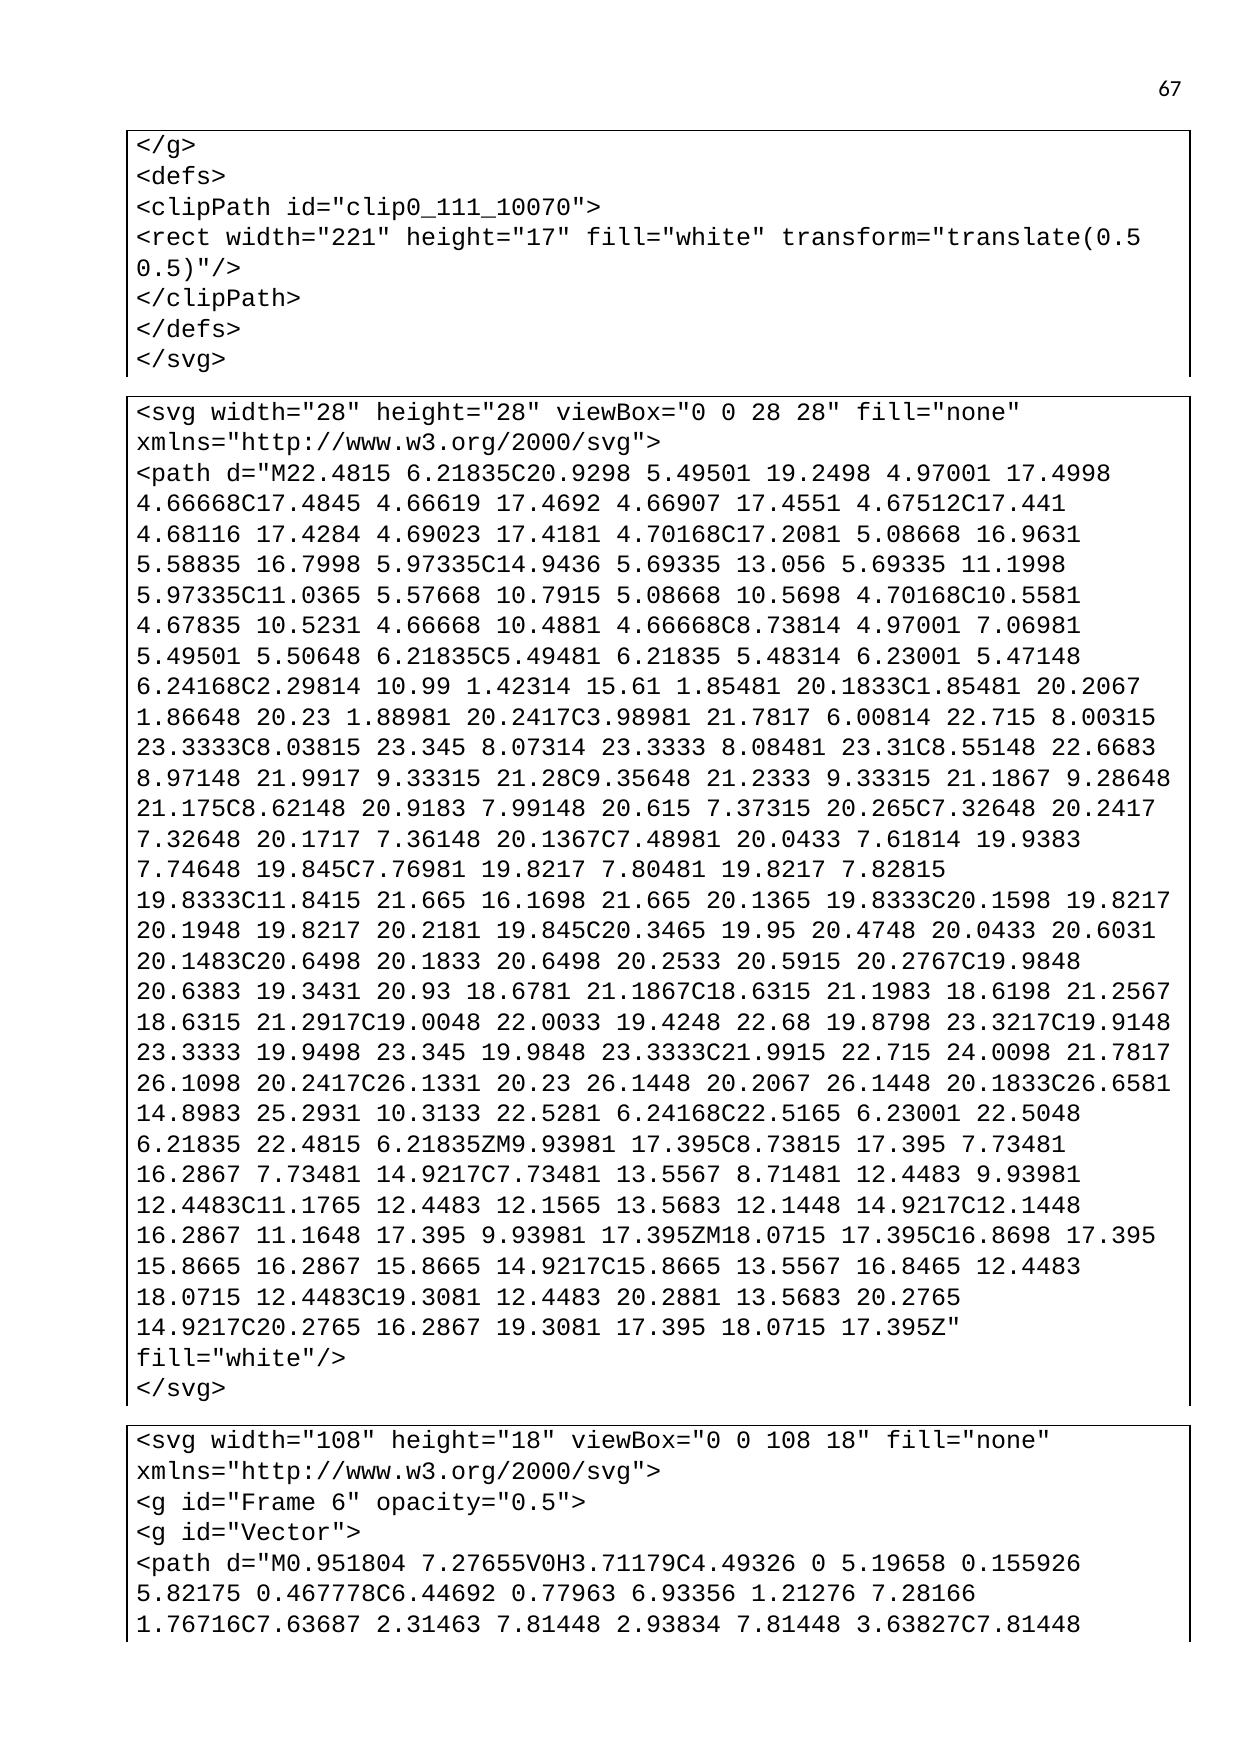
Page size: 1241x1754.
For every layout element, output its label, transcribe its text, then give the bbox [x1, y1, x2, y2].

text <svg width="28" height="28" viewBox="0 0 28 28" fill="none" xmlns="http://www.w3.org/2000/svg"> <path d="M22.4815 6.21835C20.9298 5.49501 19.2498 4.97001 17.4998 4.66668C17.4845 4.66619 17.4692 4.66907 17.4551 4.67512C17.441 4.68116 17.4284 4.69023 17.4181 4.70168C17.2081 5.08668 16.9631 5.58835 16.7998 5.97335C14.9436 5.69335 13.056 5.69335 11.1998 5.97335C11.0365 5.57668 10.7915 5.08668 10.5698 4.70168C10.5581 4.67835 10.5231 4.66668 10.4881 4.66668C8.73814 4.97001 7.06981 5.49501 5.50648 6.21835C5.49481 6.21835 5.48314 6.23001 5.47148 6.24168C2.29814 10.99 1.42314 15.61 1.85481 20.1833C1.85481 20.2067 1.86648 20.23 1.88981 20.2417C3.98981 21.7817 6.00814 22.715 8.00315 23.3333C8.03815 23.345 8.07314 23.3333 8.08481 23.31C8.55148 22.6683 8.97148 21.9917 9.33315 21.28C9.35648 21.2333 9.33315 21.1867 9.28648 21.175C8.62148 20.9183 7.99148 20.615 7.37315 20.265C7.32648 20.2417 7.32648 20.1717 7.36148 20.1367C7.48981 20.0433 7.61814 19.9383 7.74648 19.845C7.76981 19.8217 7.80481 19.8217 7.82815 19.8333C11.8415 21.665 16.1698 21.665 20.1365 19.8333C20.1598 19.8217 20.1948 19.8217 20.2181 19.845C20.3465 19.95 20.4748 20.0433 20.6031 20.1483C20.6498 20.1833 20.6498 20.2533 20.5915 20.2767C19.9848 20.6383 19.3431 20.93 18.6781 21.1867C18.6315 21.1983 18.6198 21.2567 18.6315 21.2917C19.0048 22.0033 19.4248 22.68 19.8798 23.3217C19.9148 23.3333 19.9498 23.345 19.9848 23.3333C21.9915 22.715 24.0098 21.7817 26.1098 20.2417C26.1331 20.23 26.1448 20.2067 26.1448 20.1833C26.6581 14.8983 25.2931 10.3133 22.5281 6.24168C22.5165 6.23001 22.5048 6.21835 22.4815 6.21835ZM9.93981 17.395C8.73815 17.395 7.73481 16.2867 7.73481 14.9217C7.73481 13.5567 8.71481 12.4483 9.93981 12.4483C11.1765 12.4483 12.1565 13.5683 12.1448 14.9217C12.1448 16.2867 11.1648 17.395 9.93981 17.395ZM18.0715 17.395C16.8698 17.395 15.8665 16.2867 15.8665 14.9217C15.8665 13.5567 16.8465 12.4483 18.0715 12.4483C19.3081 12.4483 20.2881 13.5683 20.2765 14.9217C20.2765 16.2867 19.3081 17.395 18.0715 17.395Z" fill="white"/> </svg> [128, 397, 1189, 1406]
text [128, 131, 1189, 377]
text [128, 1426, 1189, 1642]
